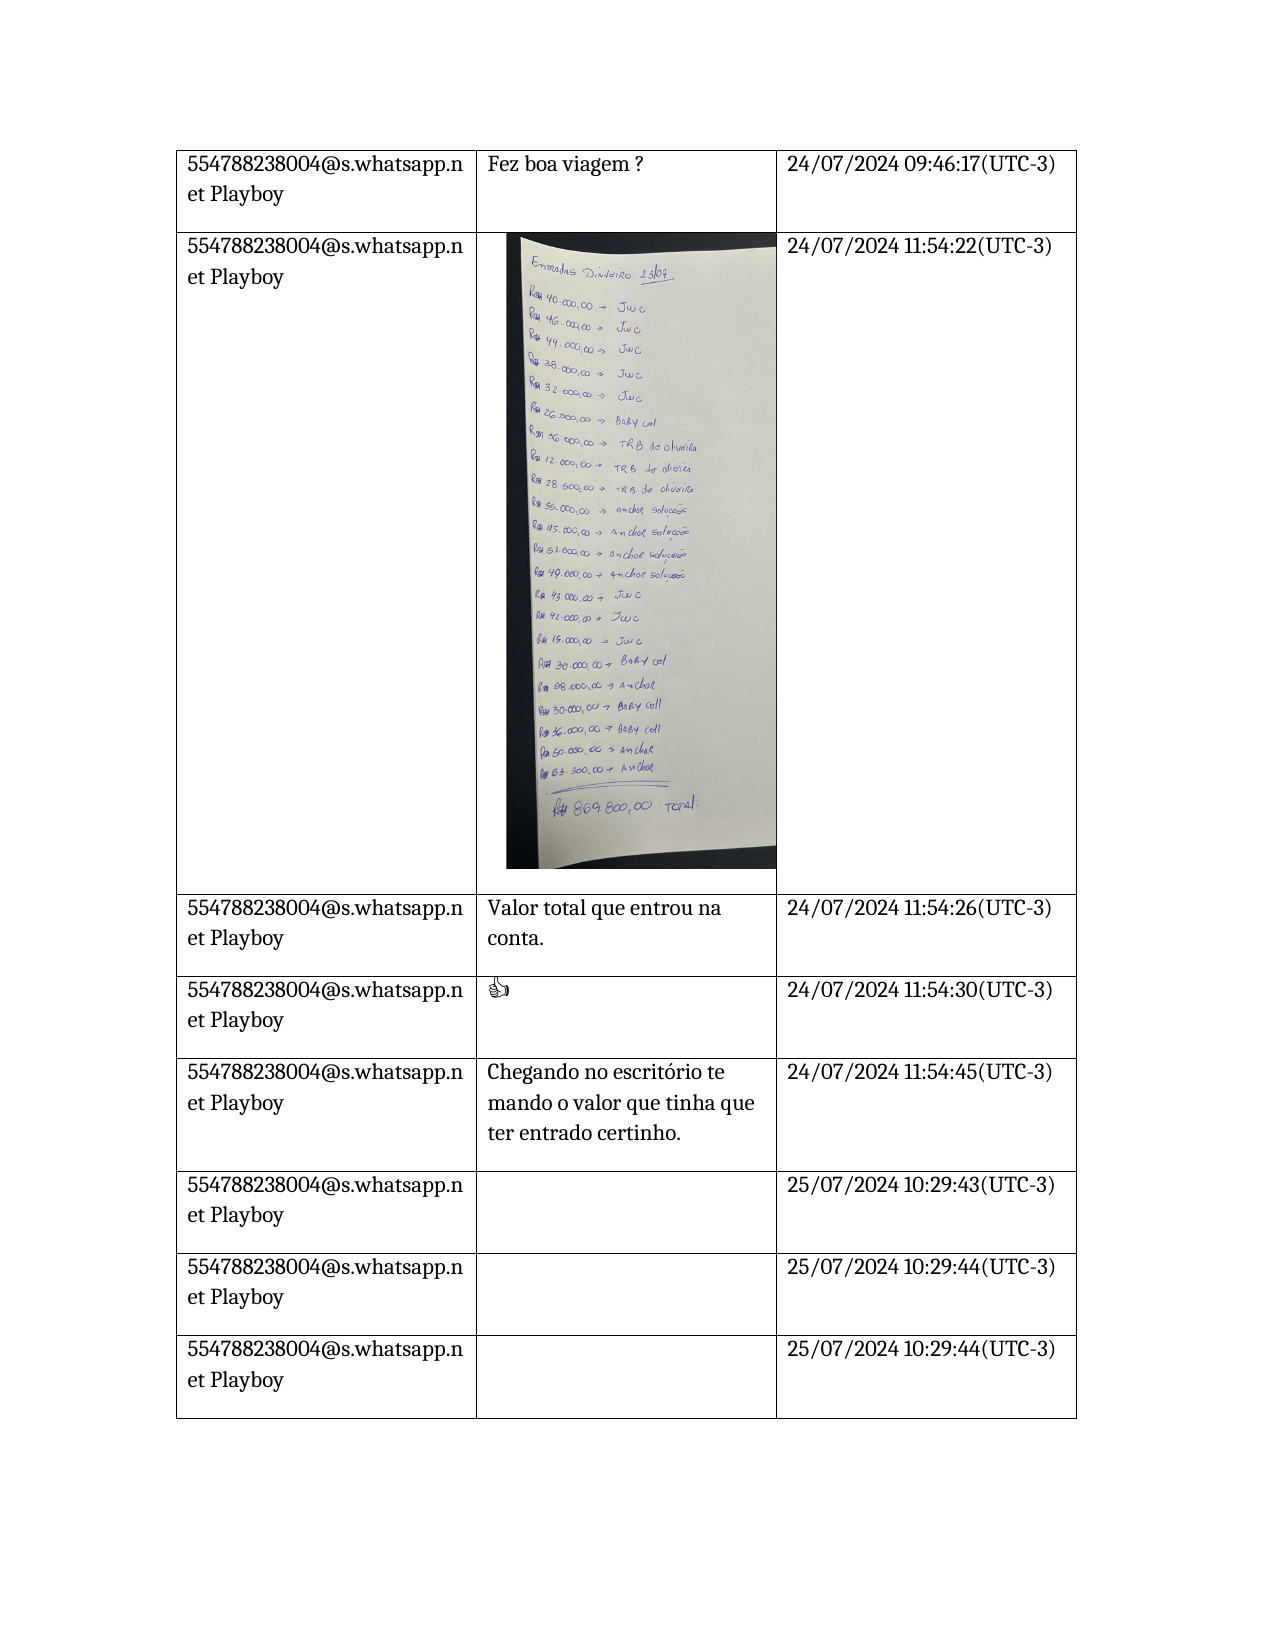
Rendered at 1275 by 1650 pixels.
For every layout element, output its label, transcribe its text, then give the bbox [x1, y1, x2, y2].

table_cell 24/07/2024 11:54:45(UTC-3) [777, 1059, 1076, 1171]
table_cell 25/07/2024 10:29:44(UTC-3) [777, 1336, 1076, 1417]
table_cell [477, 1254, 776, 1335]
picture [506, 233, 777, 869]
table_cell 👍🏻 [477, 977, 776, 1058]
table_cell 554788238004@s.whatsapp.net Playboy [177, 895, 476, 976]
table_cell 554788238004@s.whatsapp.net Playboy [177, 977, 476, 1058]
table_cell 554788238004@s.whatsapp.net Playboy [177, 233, 476, 893]
table_cell [477, 233, 776, 893]
table_cell [477, 1172, 776, 1253]
table_cell 25/07/2024 10:29:44(UTC-3) [777, 1254, 1076, 1335]
table_cell 554788238004@s.whatsapp.net Playboy [177, 1172, 476, 1253]
table_cell 25/07/2024 10:29:43(UTC-3) [777, 1172, 1076, 1253]
table_cell 24/07/2024 09:46:17(UTC-3) [777, 151, 1076, 232]
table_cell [177, 151, 476, 232]
table_cell 554788238004@s.whatsapp.net Playboy [177, 1059, 476, 1171]
table_cell 24/07/2024 11:54:26(UTC-3) [777, 895, 1076, 976]
table_cell [477, 1336, 776, 1417]
table_cell Fez boa viagem ? [477, 151, 776, 232]
table_cell 554788238004@s.whatsapp.net Playboy [177, 1254, 476, 1335]
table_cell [177, 1336, 476, 1417]
table_cell Chegando no escritório te mando o valor que tinha que ter entrado certinho. [477, 1059, 776, 1171]
table_cell Valor total que entrou na conta. [477, 895, 776, 976]
table_cell 24/07/2024 11:54:30(UTC-3) [777, 977, 1076, 1058]
table_cell 24/07/2024 11:54:22(UTC-3) [777, 233, 1076, 893]
